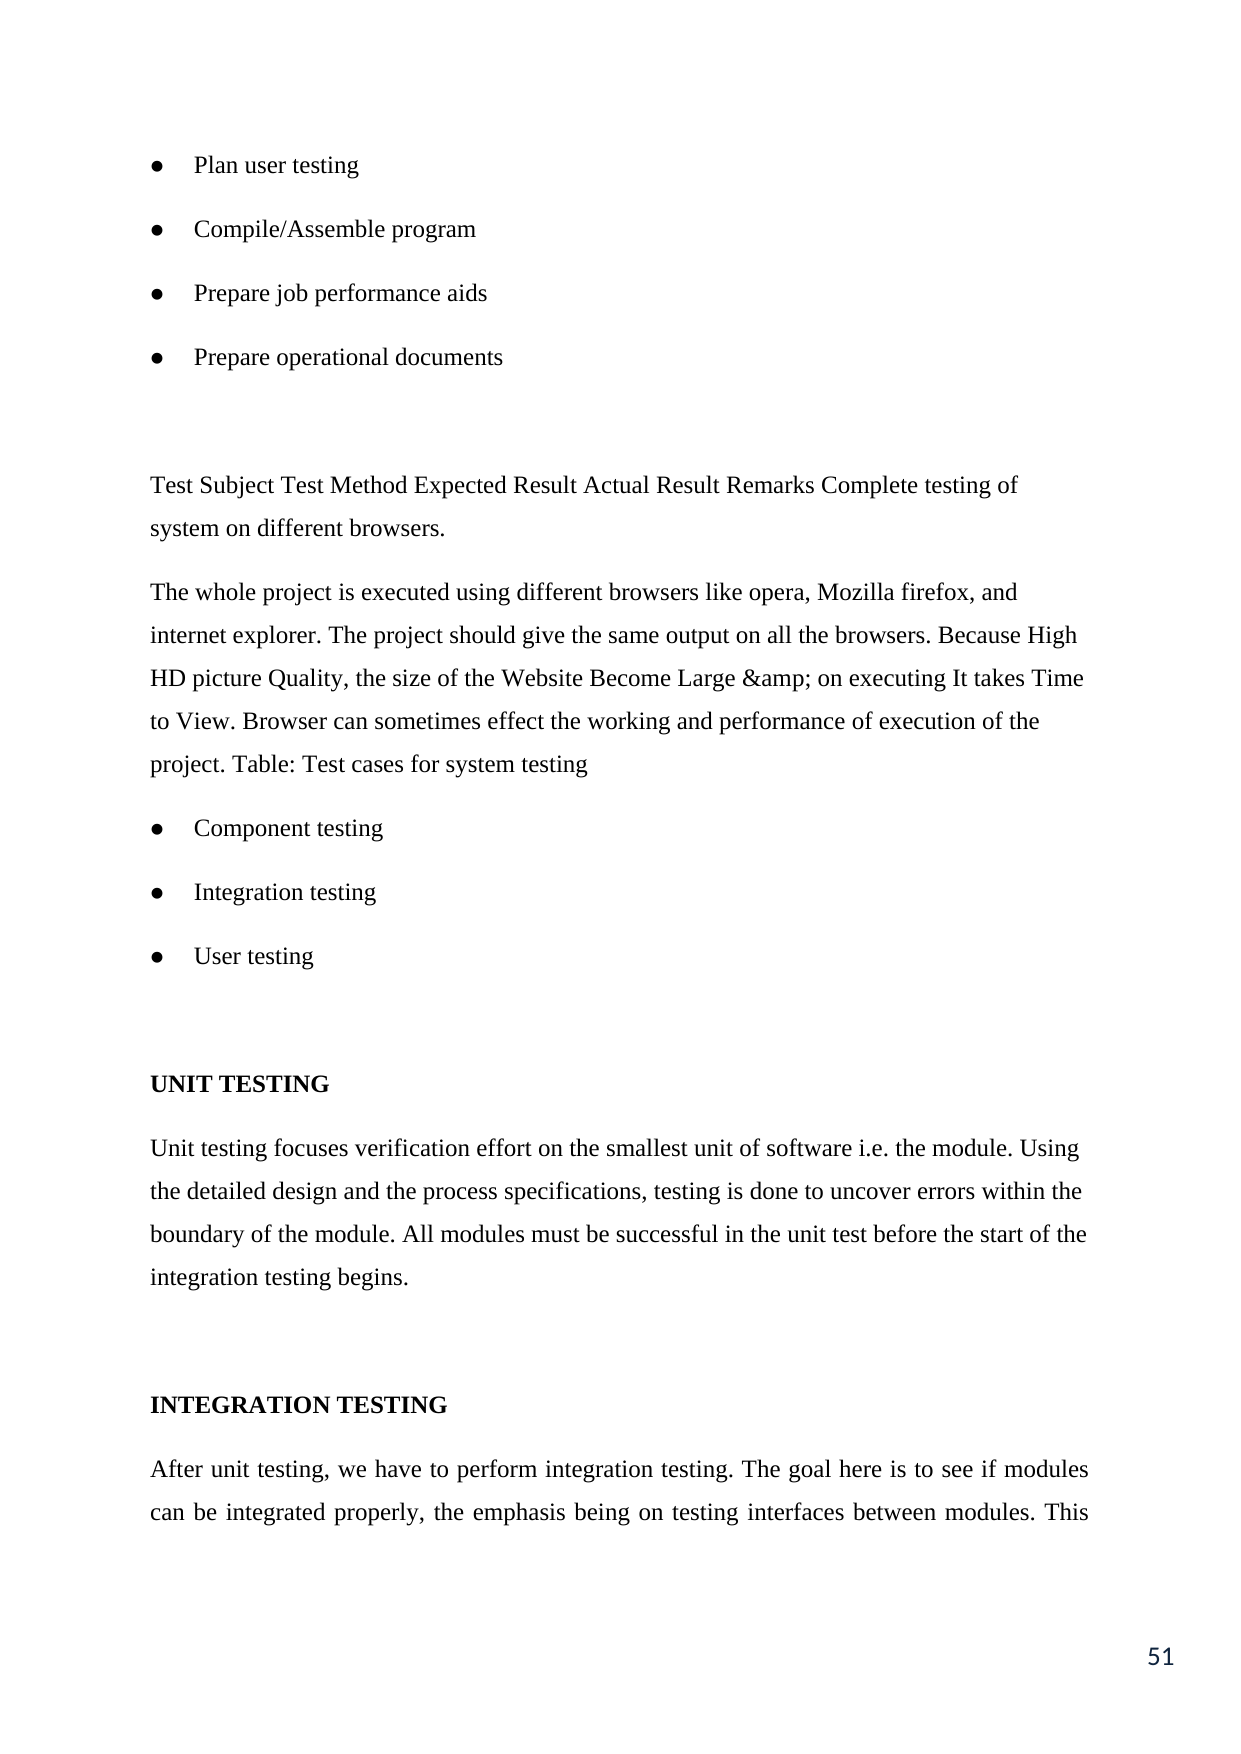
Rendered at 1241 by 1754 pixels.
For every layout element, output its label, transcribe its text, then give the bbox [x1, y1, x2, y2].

list Prepare operational documents [150, 342, 1090, 371]
text Unit testing focuses verification effort on the smallest unit of software i.e. the module. Using the detailed design and the process specifications, testing is done to uncover errors within the boundary of the module. All modules must be successful in the unit test before the start of the integration testing begins. [150, 1133, 1090, 1291]
list Integration testing [150, 877, 1090, 906]
list Prepare job performance aids [150, 278, 1090, 307]
list Component testing [150, 813, 1090, 842]
list User testing [150, 941, 1090, 970]
list Plan user testing [150, 150, 1090, 179]
text UNIT TESTING [150, 1069, 1090, 1098]
text The whole project is executed using different browsers like opera, Mozilla firefox, and internet explorer. The project should give the same output on all the browsers. Because High HD picture Quality, the size of the Website Become Large &amp; on executing It takes Time to View. Browser can sometimes effect the working and performance of execution of the project. Table: Test cases for system testing [150, 577, 1090, 778]
list Compile/Assemble program [150, 214, 1090, 243]
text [150, 1454, 1090, 1526]
text INTEGRATION TESTING [150, 1390, 1090, 1419]
text Test Subject Test Method Expected Result Actual Result Remarks Complete testing of system on different browsers. [150, 470, 1090, 542]
